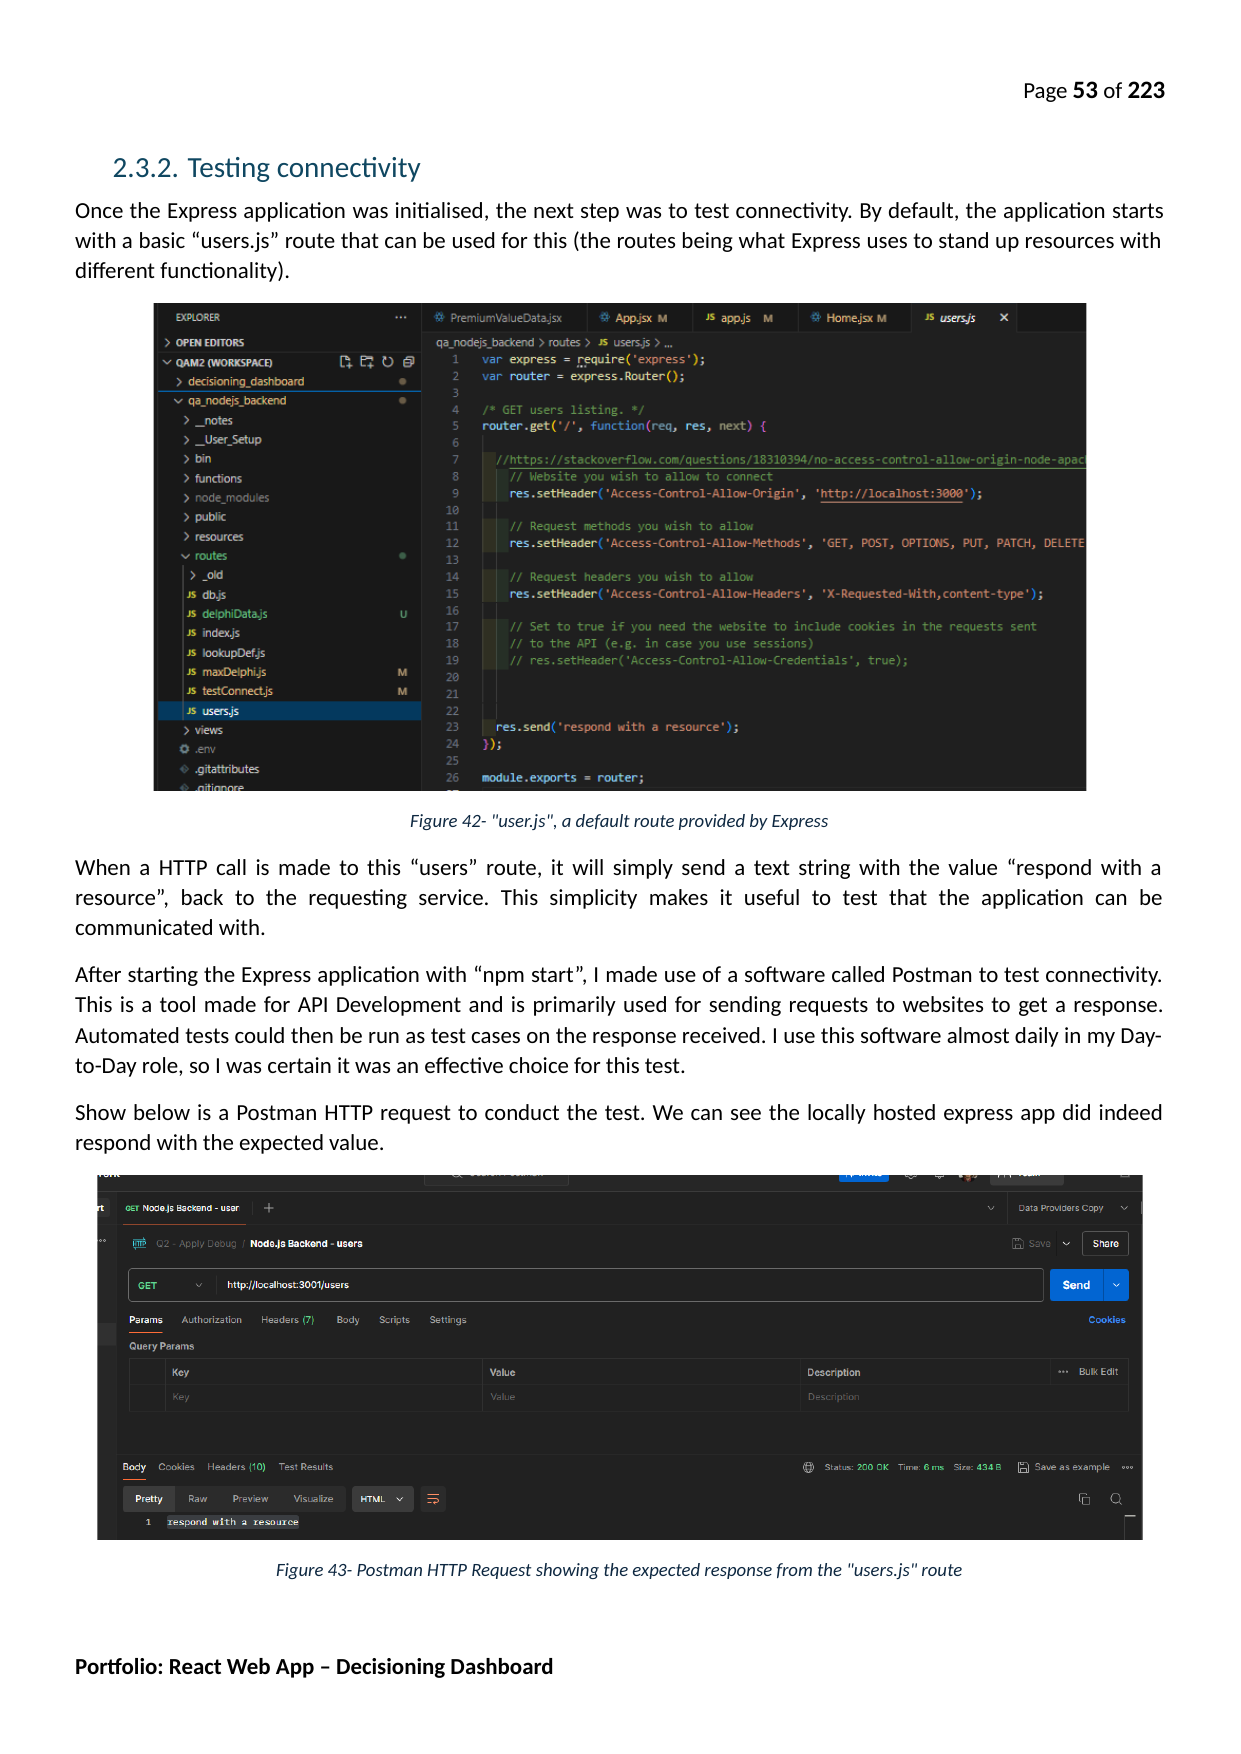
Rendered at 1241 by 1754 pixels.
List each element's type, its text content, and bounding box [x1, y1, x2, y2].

picture [153, 303, 1087, 791]
subtitle Testing connectivity [112, 149, 1165, 184]
text Once the Express application was initialised, the next step was to test connectivity. By default, the application starts with a basic “users.js” route that can be used for this (the routes being what Express uses to stand up resources with different functionality). [75, 196, 1165, 284]
text Figure 43- Postman HTTP Request showing the expected response from the "users.js" route [75, 1558, 1165, 1581]
text Show below is a Postman HTTP request to conduct the test. We can see the locally hosted express app did indeed respond with the expected value. [75, 1098, 1165, 1156]
text When a HTTP call is made to this “users” route, it will simply send a text string with the value “respond with a resource”, back to the requesting service. This simplicity makes it useful to test that the application can be communicated with. [75, 853, 1165, 942]
picture [97, 1175, 1143, 1540]
text After starting the Express application with “npm start”, I made use of a software called Postman to test connectivity. This is a tool made for API Development and is primarily used for sending requests to websites to get a response. Automated tests could then be run as test cases on the response received. I use this software almost daily in my Day-to-Day role, so I was certain it was an effective choice for this test. [75, 960, 1165, 1079]
text Figure 42- "user.js", a default route provided by Express [75, 809, 1165, 832]
